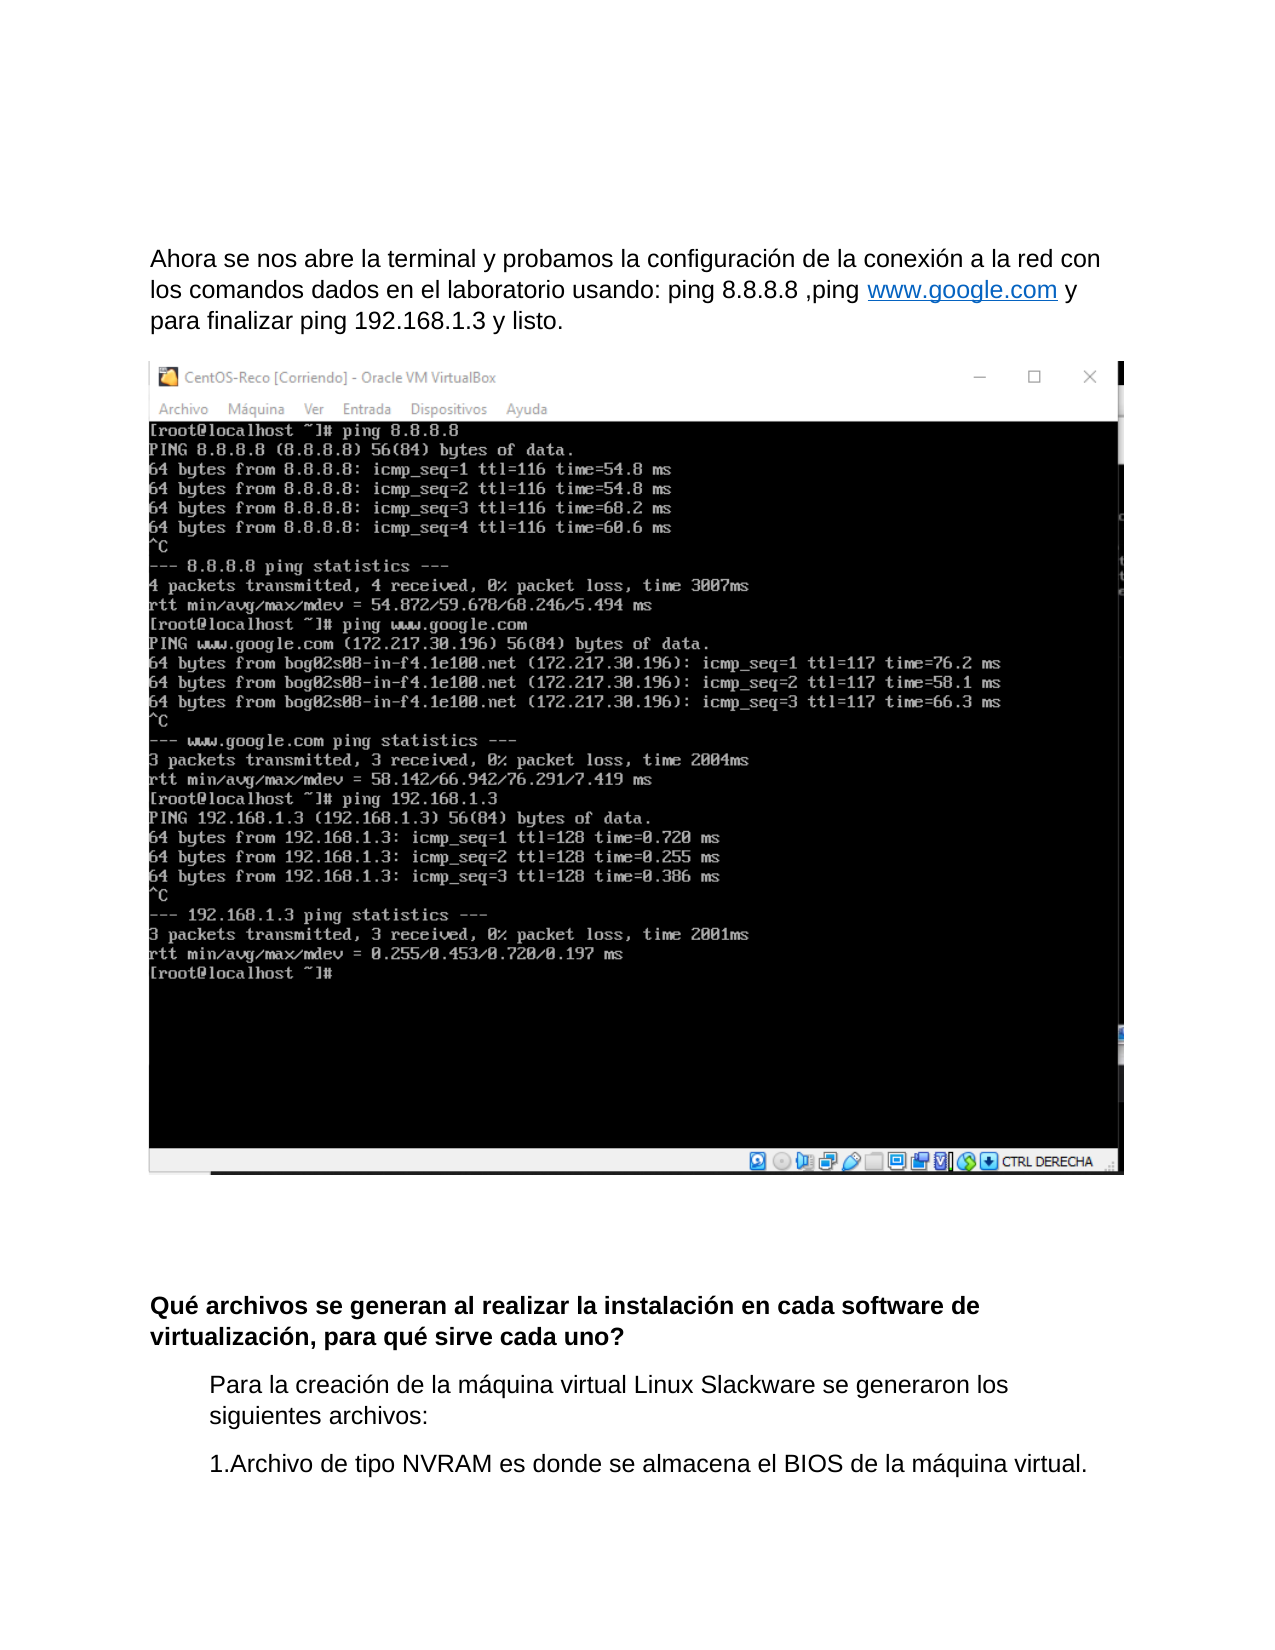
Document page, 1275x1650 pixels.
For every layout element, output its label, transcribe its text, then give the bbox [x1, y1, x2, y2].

picture [148, 361, 1124, 1175]
text Para la creación de la máquina virtual Linux Slackware se generaron los siguientes archivos: [209, 1370, 1125, 1430]
text Ahora se nos abre la terminal y probamos la configuración de la conexión a la red con los comandos dados en el laboratorio usando: ping 8.8.8.8 ,ping www.google.com y para finalizar ping 192.168.1.3 y listo. [150, 244, 1125, 334]
text 1.Archivo de tipo NVRAM es donde se almacena el BIOS de la máquina virtual. [209, 1449, 1125, 1477]
text Qué archivos se generan al realizar la instalación en cada software de virtualización, para qué sirve cada uno? [150, 1291, 1125, 1351]
